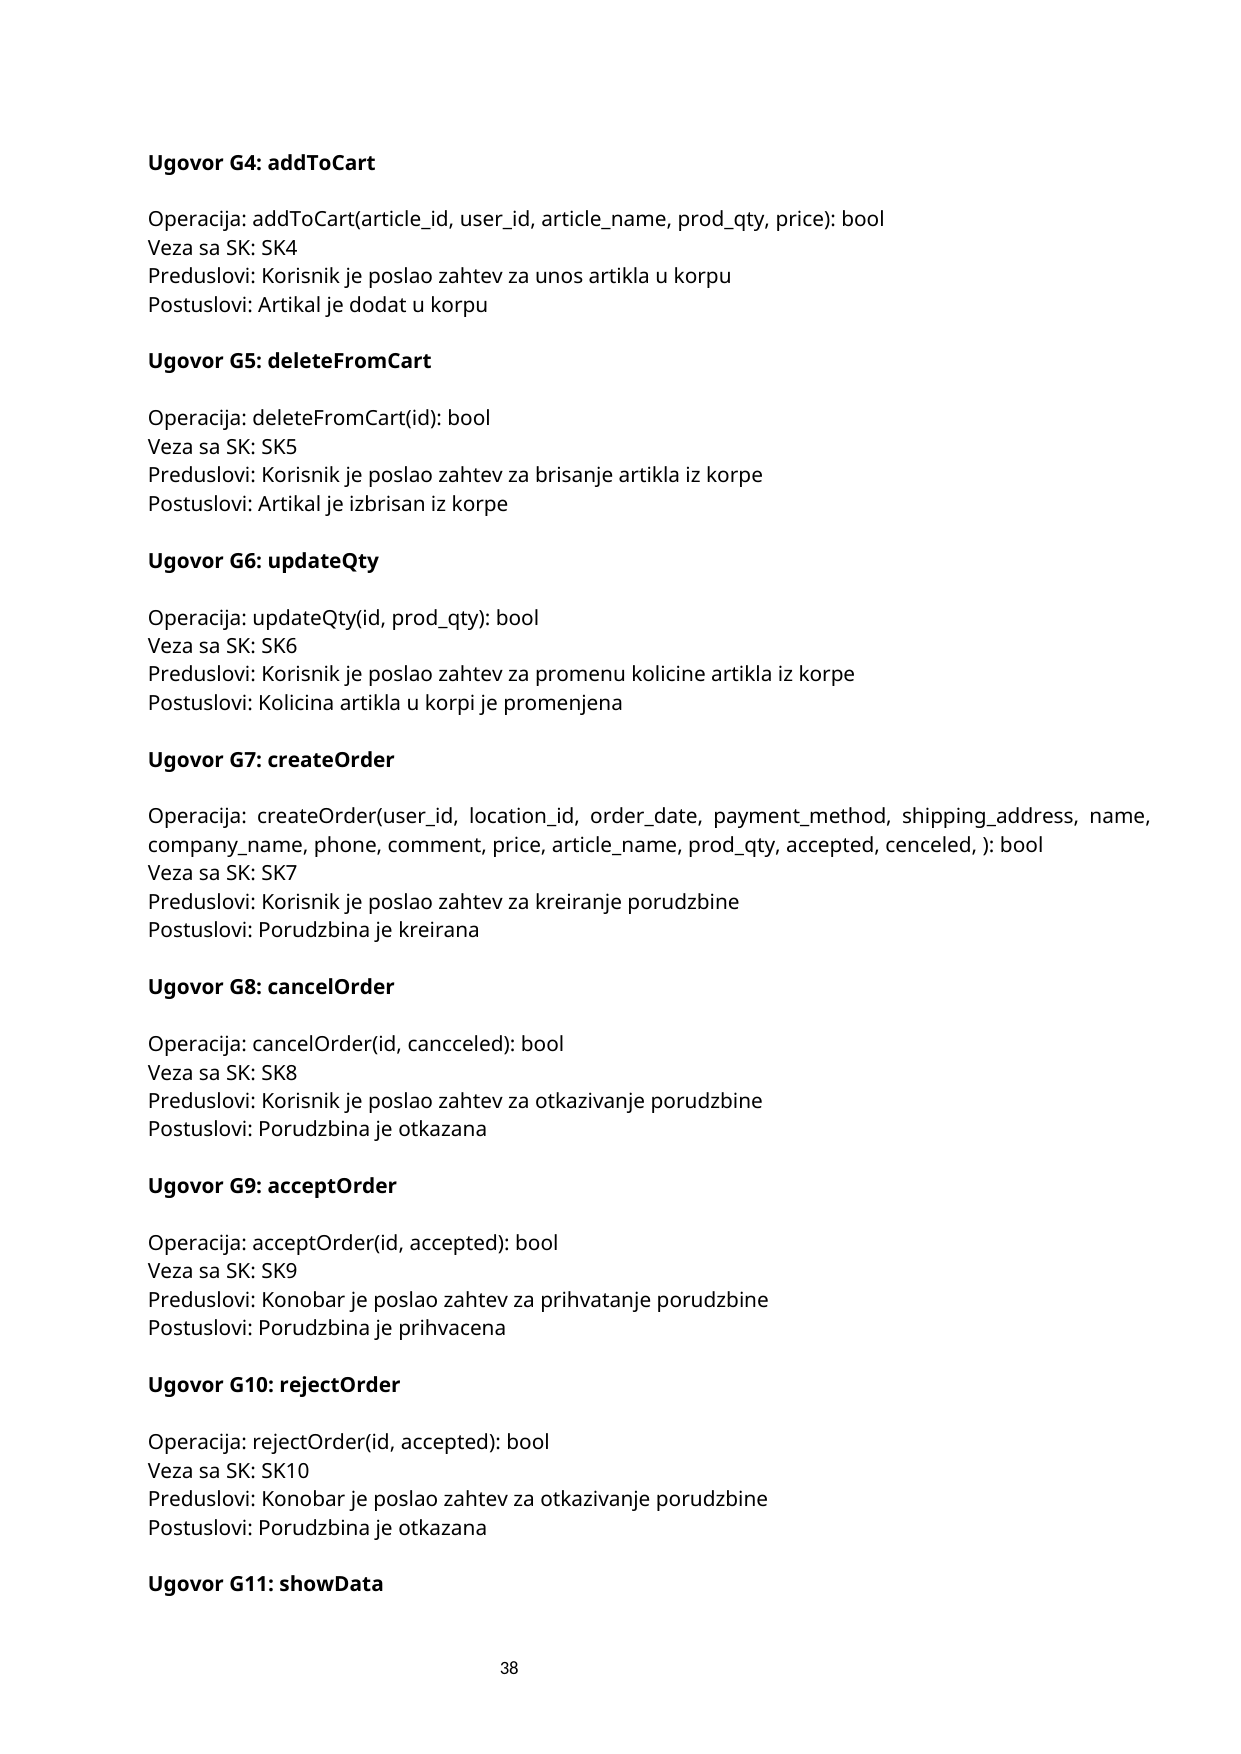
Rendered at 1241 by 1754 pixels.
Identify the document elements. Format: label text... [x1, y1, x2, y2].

list Veza sa SK: SK8 [148, 1058, 1152, 1086]
list Postuslovi: Porudzbina je otkazana [148, 1513, 1152, 1541]
list Ugovor G8: cancelOrder [148, 972, 1152, 1001]
list Operacija: addToCart(article_id, user_id, article_name, prod_qty, price): bool [148, 204, 1152, 233]
list Ugovor G11: showData [148, 1569, 1152, 1598]
list Veza sa SK: SK7 [148, 858, 1152, 887]
list Preduslovi: Korisnik je poslao zahtev za unos artikla u korpu [148, 261, 1152, 290]
list Operacija: rejectOrder(id, accepted): bool [148, 1427, 1152, 1456]
list Postuslovi: Artikal je dodat u korpu [148, 290, 1152, 318]
list Operacija: deleteFromCart(id): bool [148, 403, 1152, 432]
list Preduslovi: Konobar je poslao zahtev za otkazivanje porudzbine [148, 1484, 1152, 1513]
list Ugovor G7: createOrder [148, 745, 1152, 773]
list Preduslovi: Korisnik je poslao zahtev za promenu kolicine artikla iz korpe [148, 659, 1152, 688]
list Preduslovi: Korisnik je poslao zahtev za otkazivanje porudzbine [148, 1086, 1152, 1114]
list Operacija: acceptOrder(id, accepted): bool [148, 1228, 1152, 1257]
list Operacija: createOrder(user_id, location_id, order_date, payment_method, shipping_address, name, company_name, phone, comment, price, article_name, prod_qty, accepted, cenceled, ): bool [148, 802, 1152, 858]
list Ugovor G10: rejectOrder [148, 1370, 1152, 1399]
list Postuslovi: Porudzbina je prihvacena [148, 1313, 1152, 1342]
list Postuslovi: Porudzbina je otkazana [148, 1114, 1152, 1143]
list Veza sa SK: SK9 [148, 1257, 1152, 1285]
list Ugovor G9: acceptOrder [148, 1171, 1152, 1200]
list Postuslovi: Kolicina artikla u korpi je promenjena [148, 688, 1152, 716]
list Postuslovi: Artikal je izbrisan iz korpe [148, 489, 1152, 517]
list Operacija: cancelOrder(id, cancceled): bool [148, 1029, 1152, 1058]
list Preduslovi: Korisnik je poslao zahtev za kreiranje porudzbine [148, 887, 1152, 915]
list Postuslovi: Porudzbina je kreirana [148, 915, 1152, 944]
list Operacija: updateQty(id, prod_qty): bool [148, 603, 1152, 631]
list Veza sa SK: SK10 [148, 1456, 1152, 1484]
list Preduslovi: Konobar je poslao zahtev za prihvatanje porudzbine [148, 1285, 1152, 1313]
list Veza sa SK: SK5 [148, 432, 1152, 460]
list Ugovor G5: deleteFromCart [148, 347, 1152, 375]
list Ugovor G6: updateQty [148, 546, 1152, 574]
list Preduslovi: Korisnik je poslao zahtev za brisanje artikla iz korpe [148, 460, 1152, 489]
list Veza sa SK: SK6 [148, 631, 1152, 659]
list Veza sa SK: SK4 [148, 233, 1152, 261]
list Ugovor G4: addToCart [148, 148, 1152, 176]
